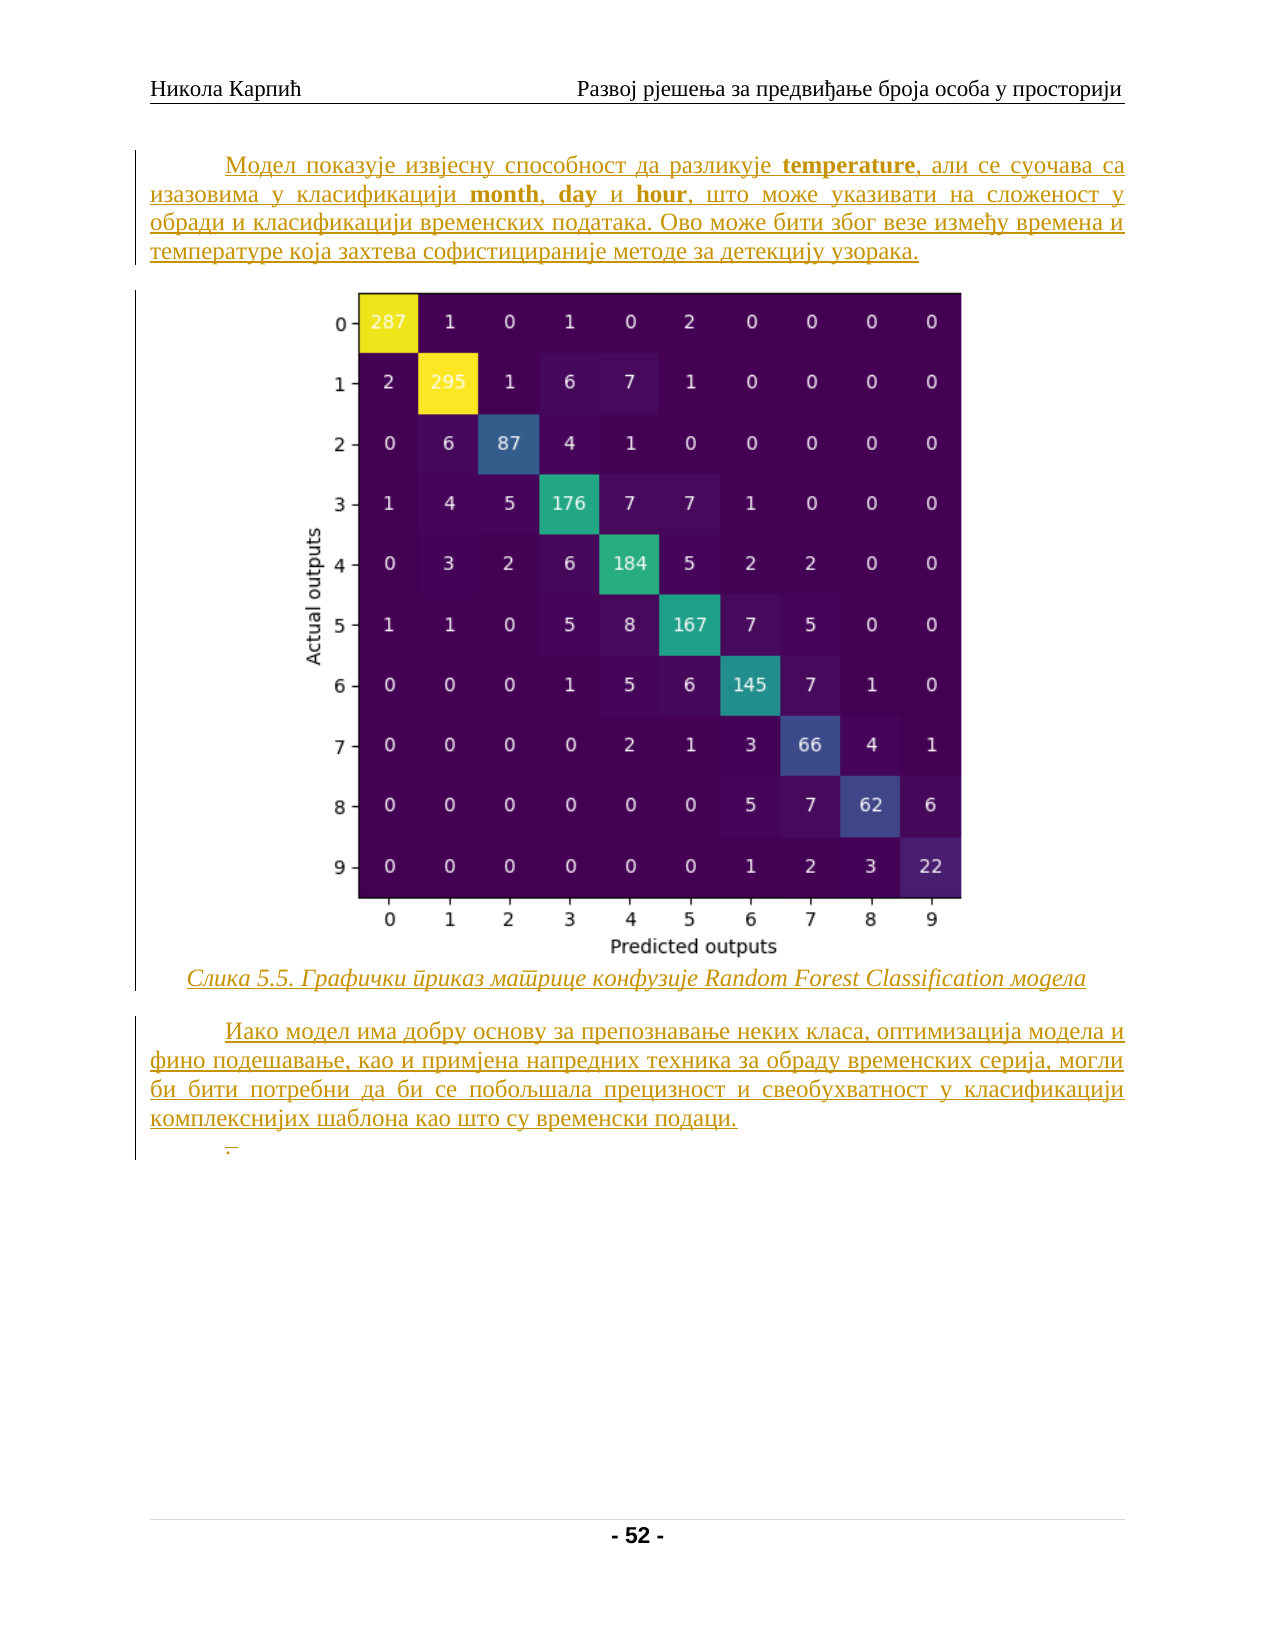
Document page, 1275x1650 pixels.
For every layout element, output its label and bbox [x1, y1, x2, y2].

picture [304, 290, 971, 963]
